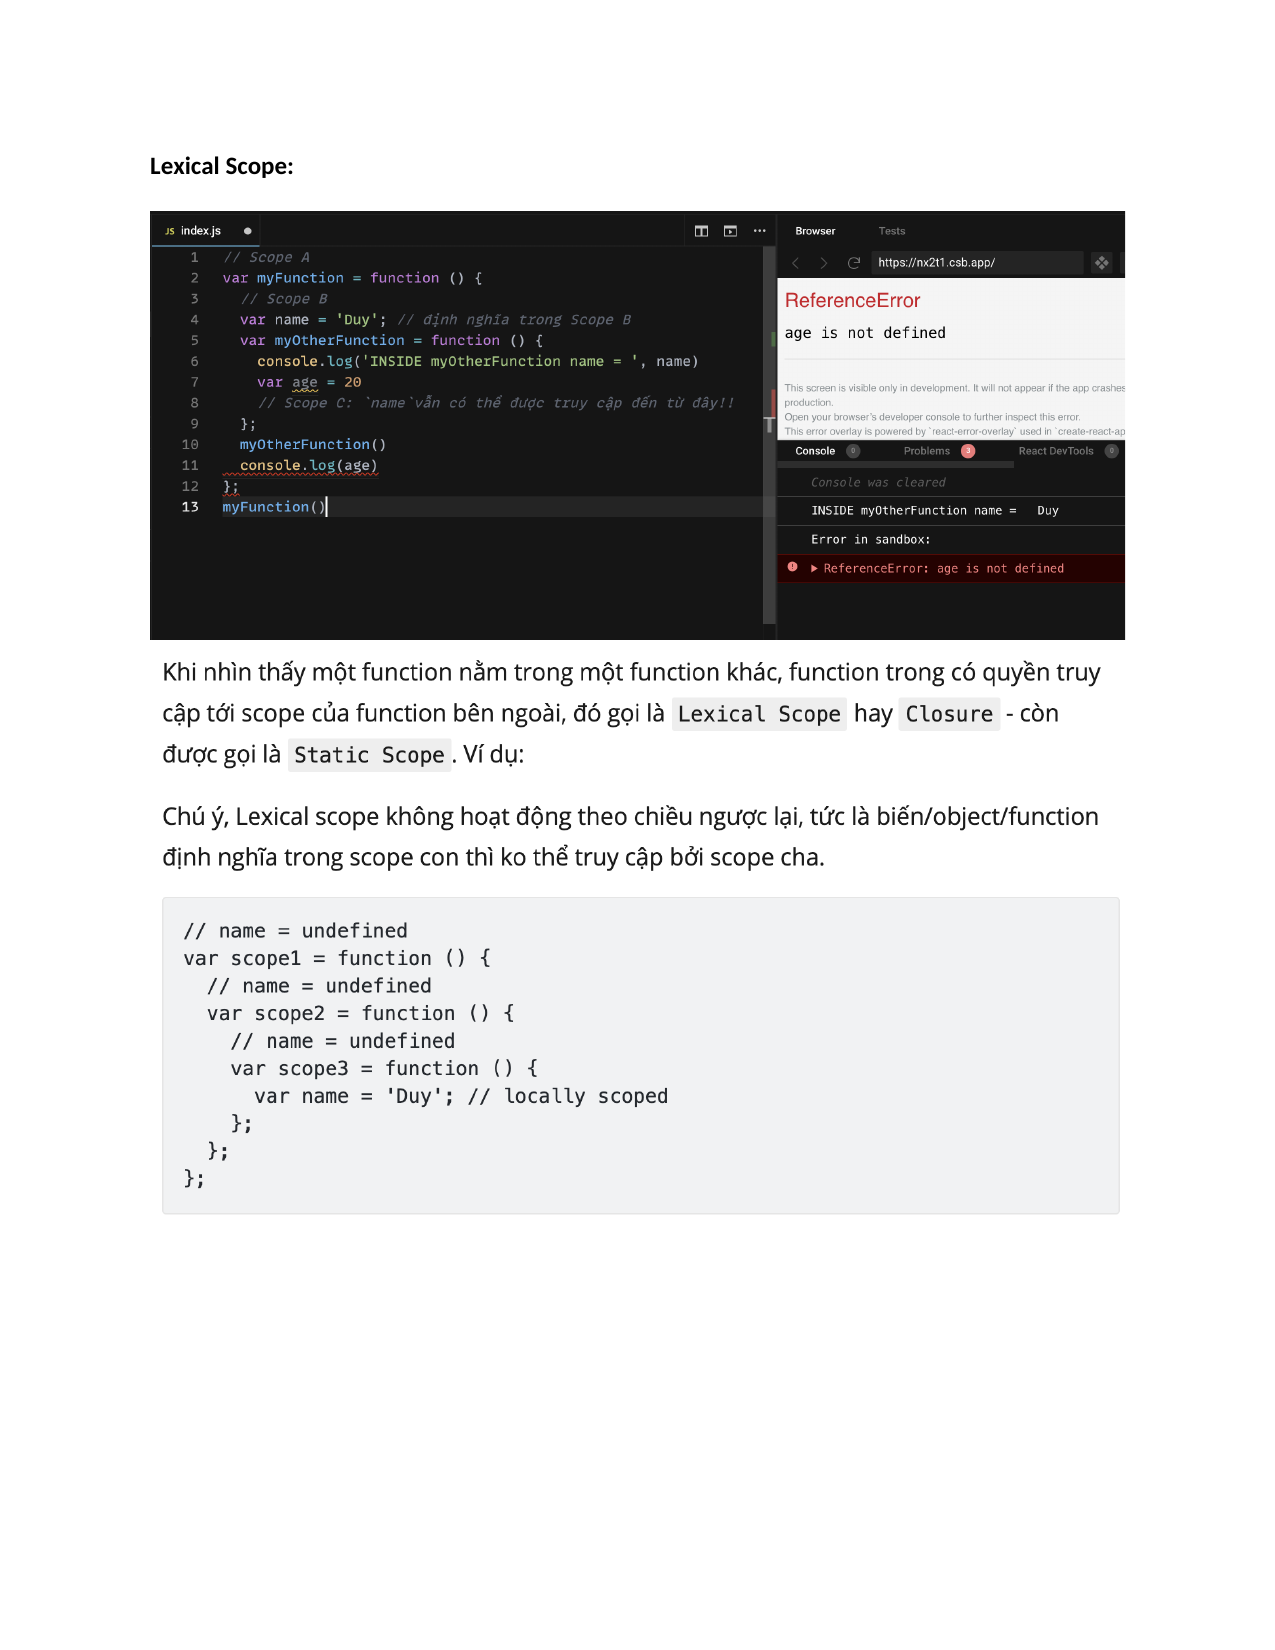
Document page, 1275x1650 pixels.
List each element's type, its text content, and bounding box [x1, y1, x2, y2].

picture [150, 211, 1125, 1235]
text Lexical Scope: [150, 150, 1125, 181]
